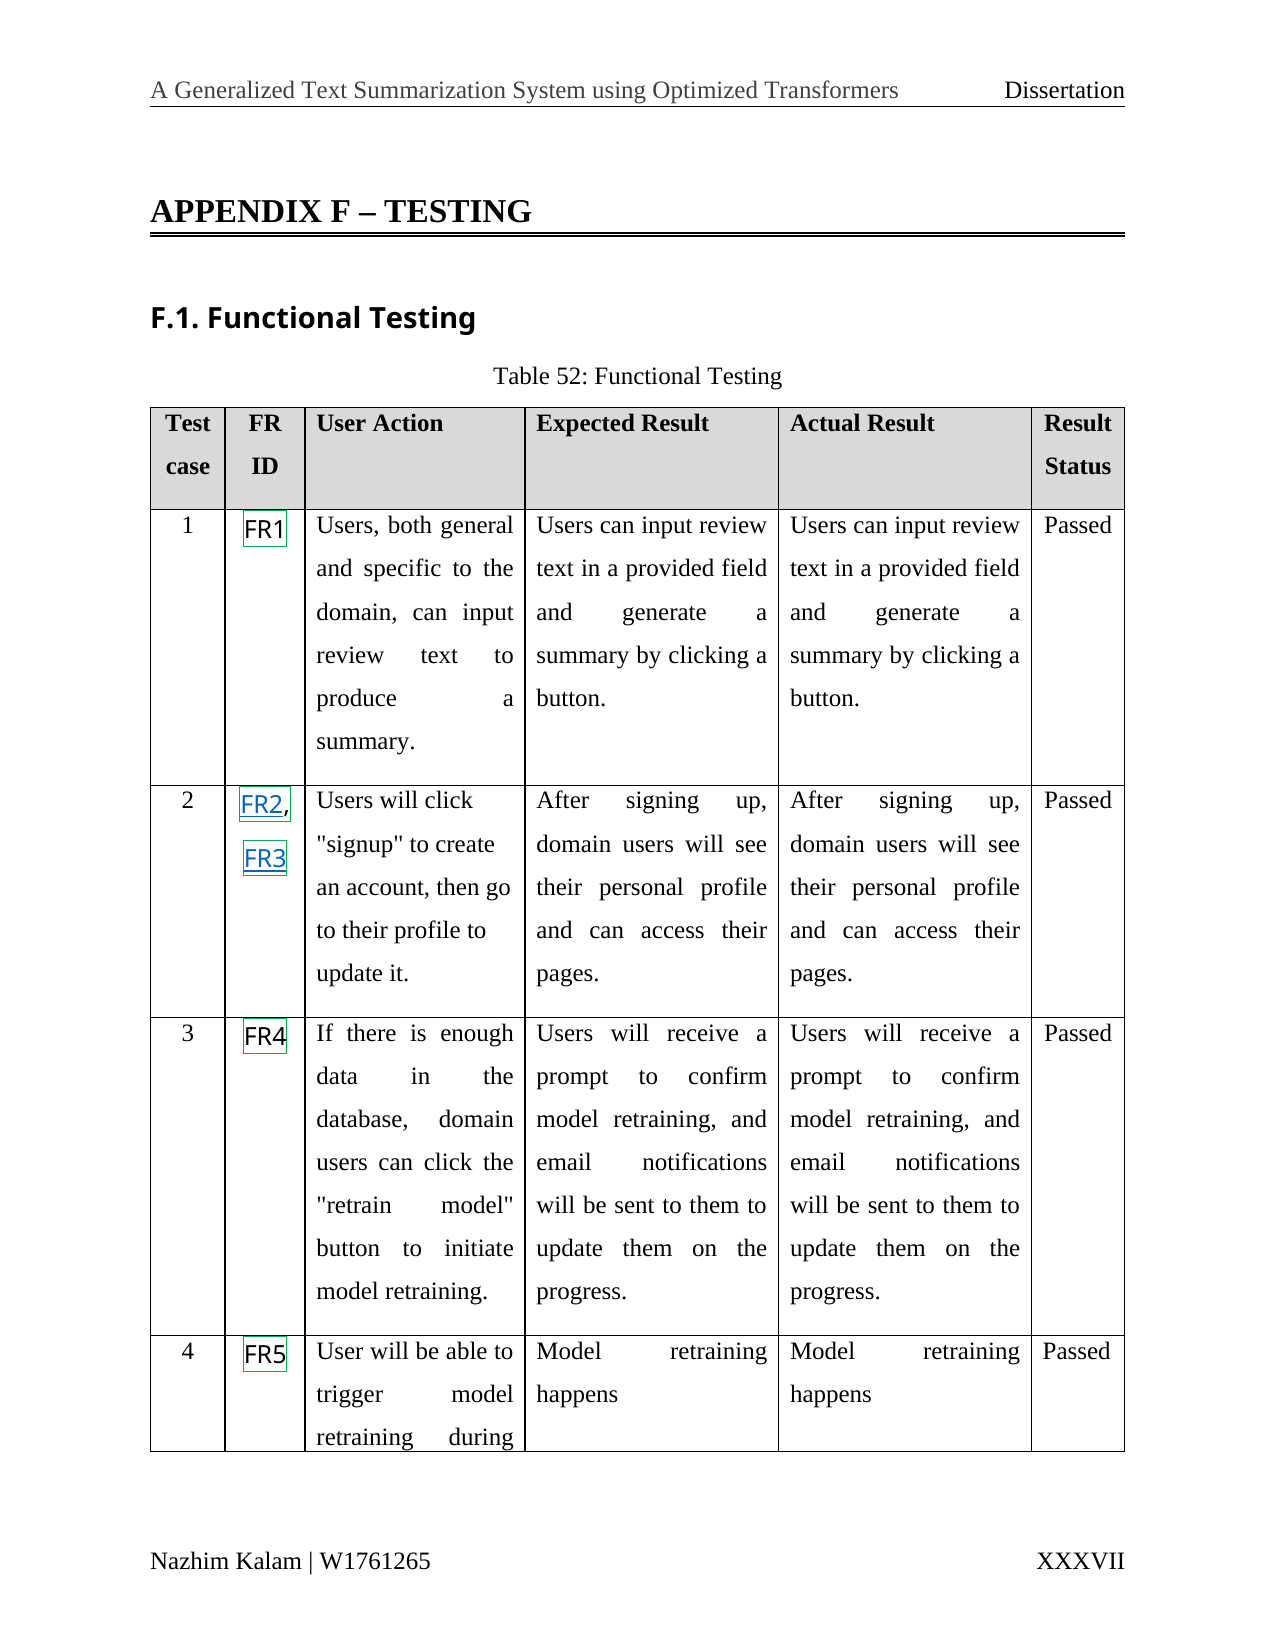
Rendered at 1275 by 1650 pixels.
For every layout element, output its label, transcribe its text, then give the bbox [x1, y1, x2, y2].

table_cell FR5 [226, 1336, 304, 1451]
table_cell After signing up, domain users will see their personal profile and can access their pages. [779, 786, 1031, 1017]
table_cell Users will receive a prompt to confirm model retraining, and email notifications will be sent to them to update them on the progress. [526, 1018, 778, 1335]
table_header Actual Result [779, 408, 1031, 509]
table_cell 2 [151, 786, 224, 1017]
table_cell FR4 [226, 1018, 304, 1335]
table_cell Users will receive a prompt to confirm model retraining, and email notifications will be sent to them to update them on the progress. [779, 1018, 1031, 1335]
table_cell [526, 1336, 778, 1451]
table_cell After signing up, domain users will see their personal profile and can access their pages. [526, 786, 778, 1017]
table_cell FR1 [226, 510, 304, 784]
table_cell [779, 1336, 1031, 1451]
table_cell 3 [151, 1018, 224, 1335]
subtitle F.1. Functional Testing [150, 298, 1125, 337]
table_cell 4 [151, 1336, 224, 1451]
table_cell Users, both general and specific to the domain, can input review text to produce a summary. [306, 510, 524, 784]
table_cell 1 [151, 510, 224, 784]
table_header Expected Result [526, 408, 778, 509]
table_cell FR2, FR3 [226, 786, 304, 1017]
subtitle APPENDIX F – TESTING [150, 192, 1125, 232]
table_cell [306, 1336, 524, 1451]
table_cell Passed [1032, 786, 1124, 1017]
table_cell Passed [1032, 510, 1124, 784]
table_cell If there is enough data in the database, domain users can click the "retrain model" button to initiate model retraining. [306, 1018, 524, 1335]
table_header FR ID [226, 408, 304, 509]
table_header Result Status [1032, 408, 1124, 509]
table_cell Users can input review text in a provided field and generate a summary by clicking a button. [779, 510, 1031, 784]
table_cell Users can input review text in a provided field and generate a summary by clicking a button. [526, 510, 778, 784]
table_cell Users will click "signup" to create an account, then go to their profile to update it. [306, 786, 524, 1017]
table_cell Passed [1032, 1018, 1124, 1335]
table_cell Passed [1032, 1336, 1124, 1451]
table_header Test case [151, 408, 224, 509]
table_header User Action [306, 408, 524, 509]
